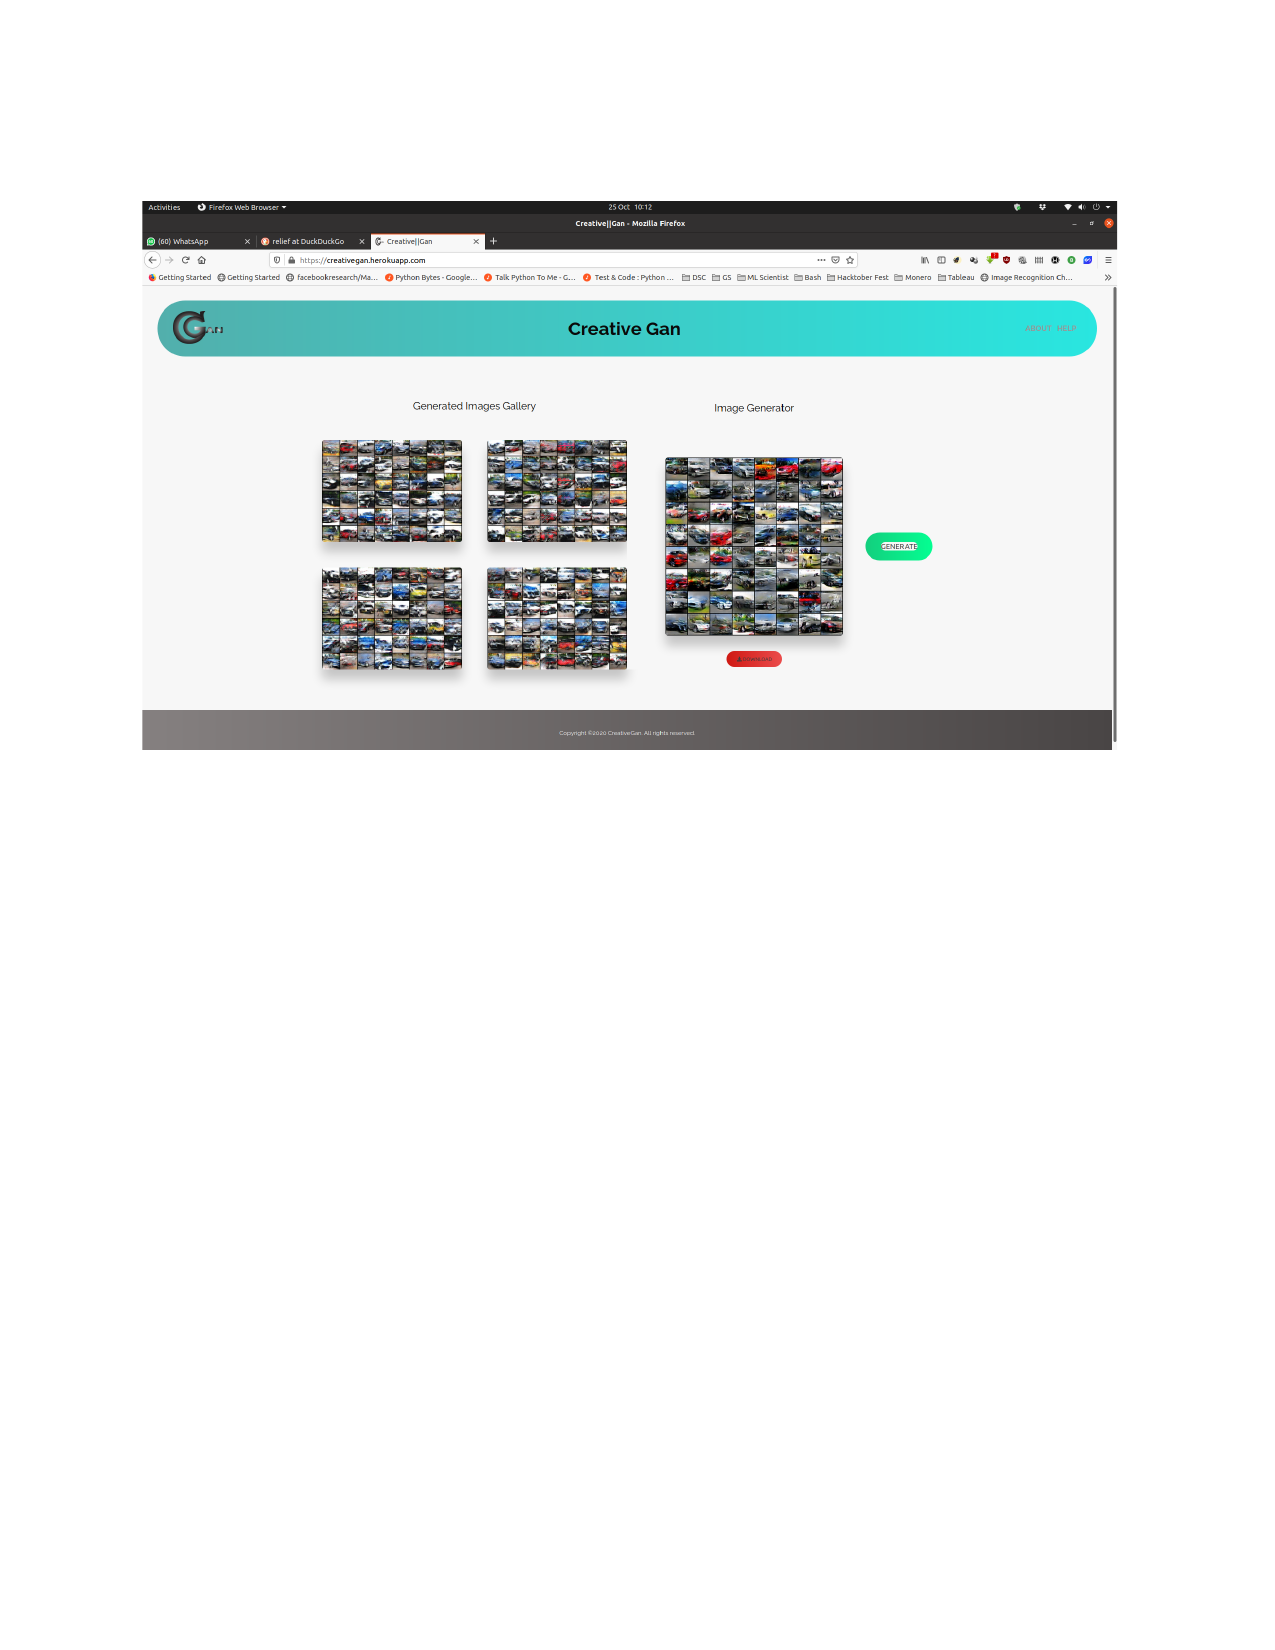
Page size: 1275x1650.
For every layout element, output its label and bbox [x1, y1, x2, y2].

picture [142, 201, 1118, 750]
